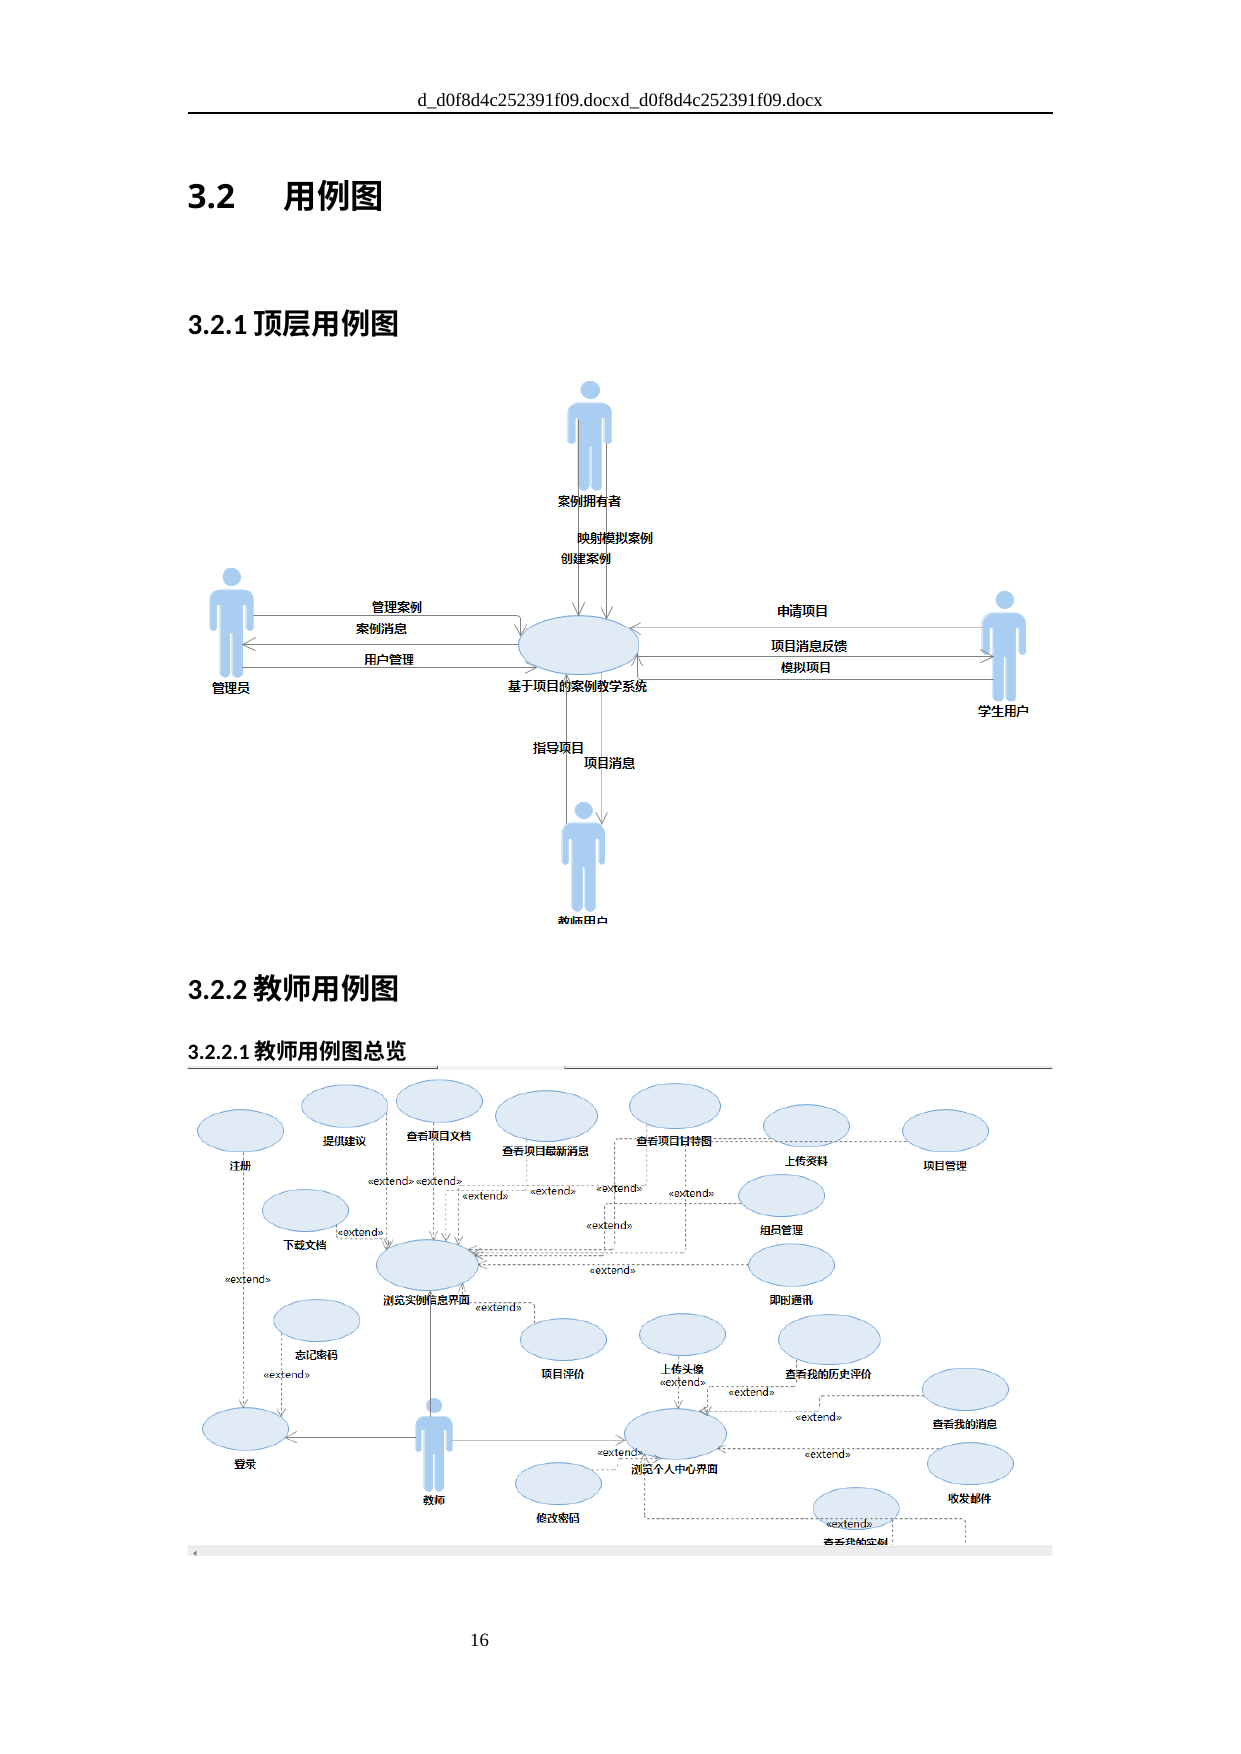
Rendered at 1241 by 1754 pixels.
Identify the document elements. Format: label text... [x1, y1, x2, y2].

subtitle 3.2.2.1教师用例图总览 [187, 1033, 1053, 1066]
subtitle 3.2.1顶层用例图 [187, 289, 1053, 354]
picture [187, 369, 1053, 924]
subtitle 用例图 [187, 162, 1053, 227]
picture [187, 1066, 1053, 1556]
subtitle 3.2.2教师用例图 [187, 954, 1053, 1019]
